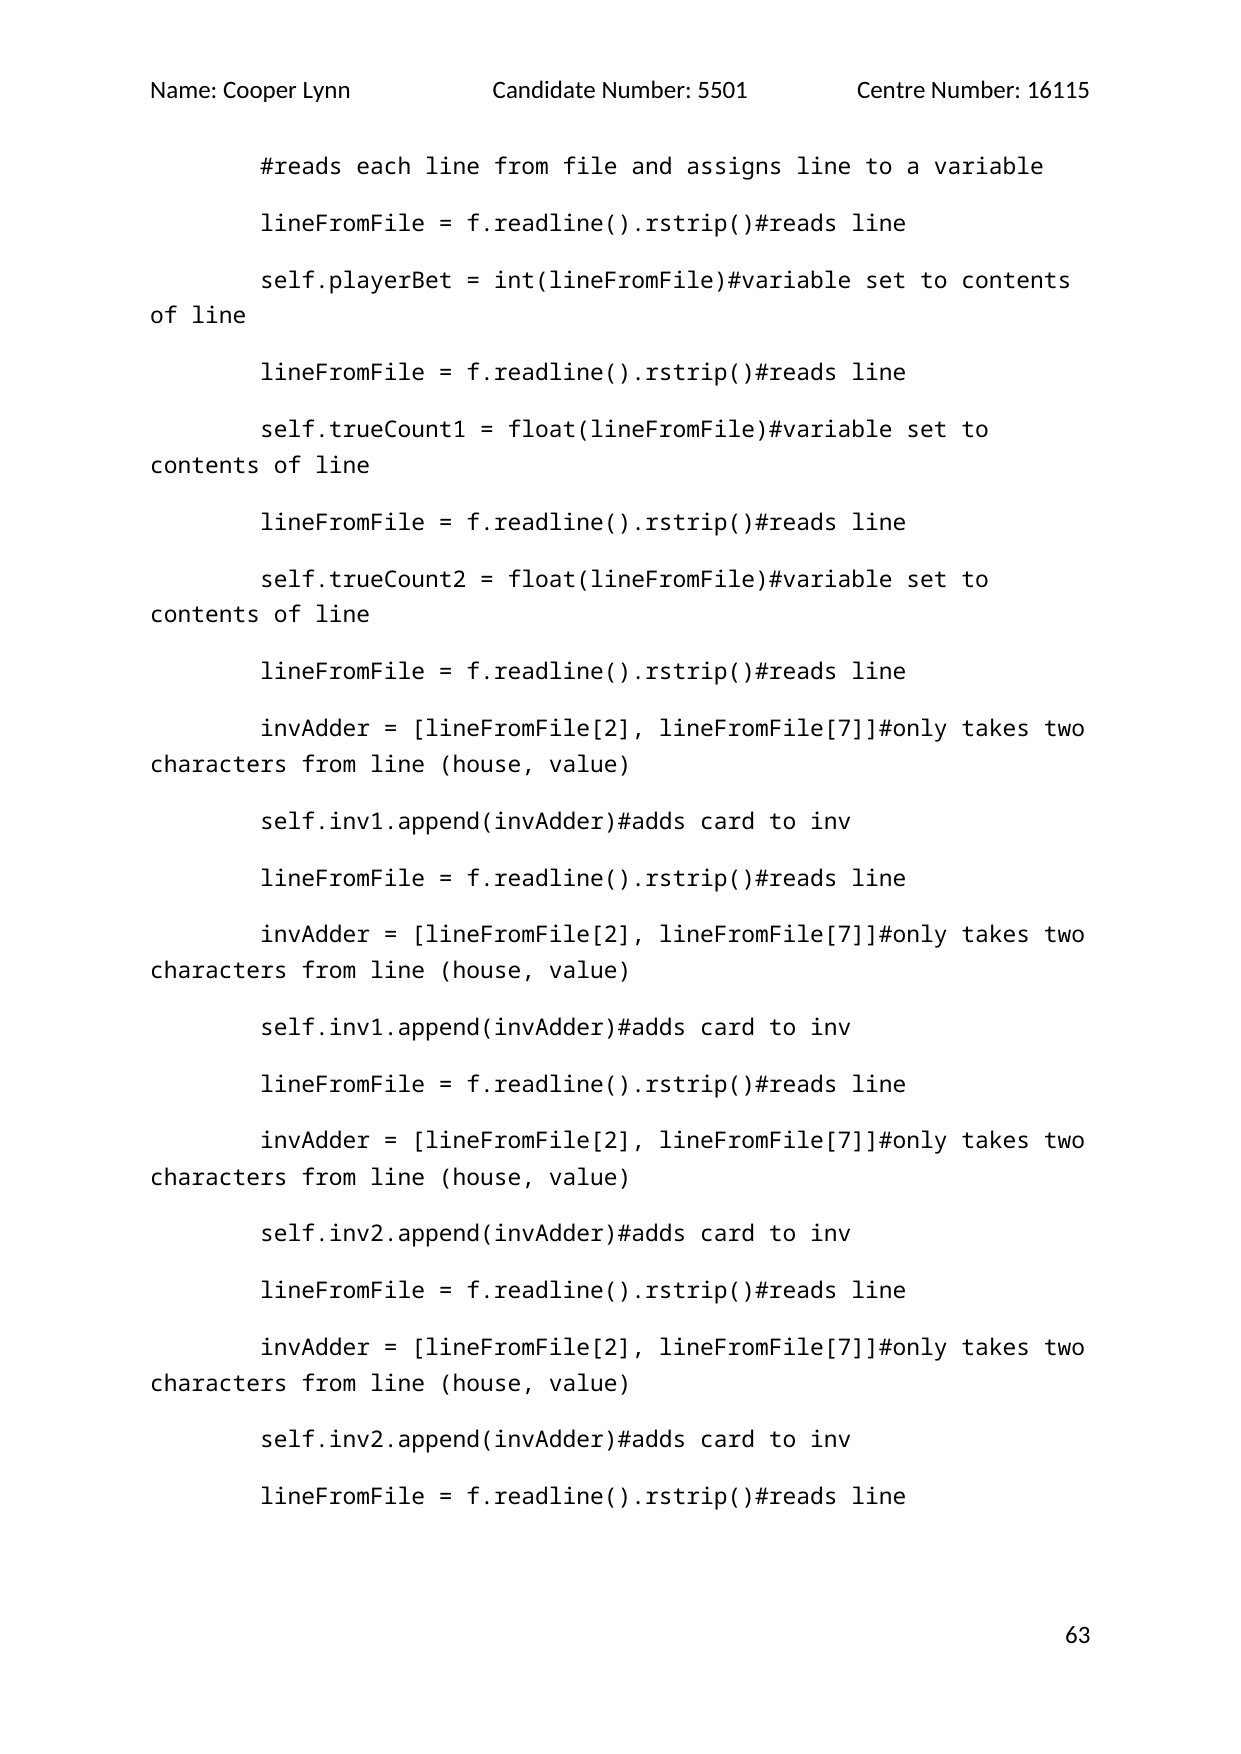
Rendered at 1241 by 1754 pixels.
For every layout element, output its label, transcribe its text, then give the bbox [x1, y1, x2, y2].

text lineFromFile = f.readline().rstrip()#reads line [150, 207, 1090, 238]
text self.inv1.append(invAdder)#adds card to inv [150, 805, 1090, 836]
text self.inv2.append(invAdder)#adds card to inv [150, 1423, 1090, 1455]
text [150, 1480, 1090, 1511]
text lineFromFile = f.readline().rstrip()#reads line [150, 1274, 1090, 1305]
text self.inv2.append(invAdder)#adds card to inv [150, 1217, 1090, 1248]
text invAdder = [lineFromFile[2], lineFromFile[7]]#only takes two characters from line (house, value) [150, 712, 1090, 779]
text lineFromFile = f.readline().rstrip()#reads line [150, 506, 1090, 537]
text invAdder = [lineFromFile[2], lineFromFile[7]]#only takes two characters from line (house, value) [150, 918, 1090, 985]
text lineFromFile = f.readline().rstrip()#reads line [150, 861, 1090, 893]
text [150, 1331, 1090, 1398]
text invAdder = [lineFromFile[2], lineFromFile[7]]#only takes two characters from line (house, value) [150, 1124, 1090, 1192]
text self.inv1.append(invAdder)#adds card to inv [150, 1011, 1090, 1042]
text lineFromFile = f.readline().rstrip()#reads line [150, 1068, 1090, 1099]
text lineFromFile = f.readline().rstrip()#reads line [150, 655, 1090, 686]
text self.playerBet = int(lineFromFile)#variable set to contents of line [150, 263, 1090, 331]
text self.trueCount2 = float(lineFromFile)#variable set to contents of line [150, 562, 1090, 630]
text #reads each line from file and assigns line to a variable [150, 150, 1090, 181]
text lineFromFile = f.readline().rstrip()#reads line [150, 356, 1090, 387]
text self.trueCount1 = float(lineFromFile)#variable set to contents of line [150, 413, 1090, 480]
